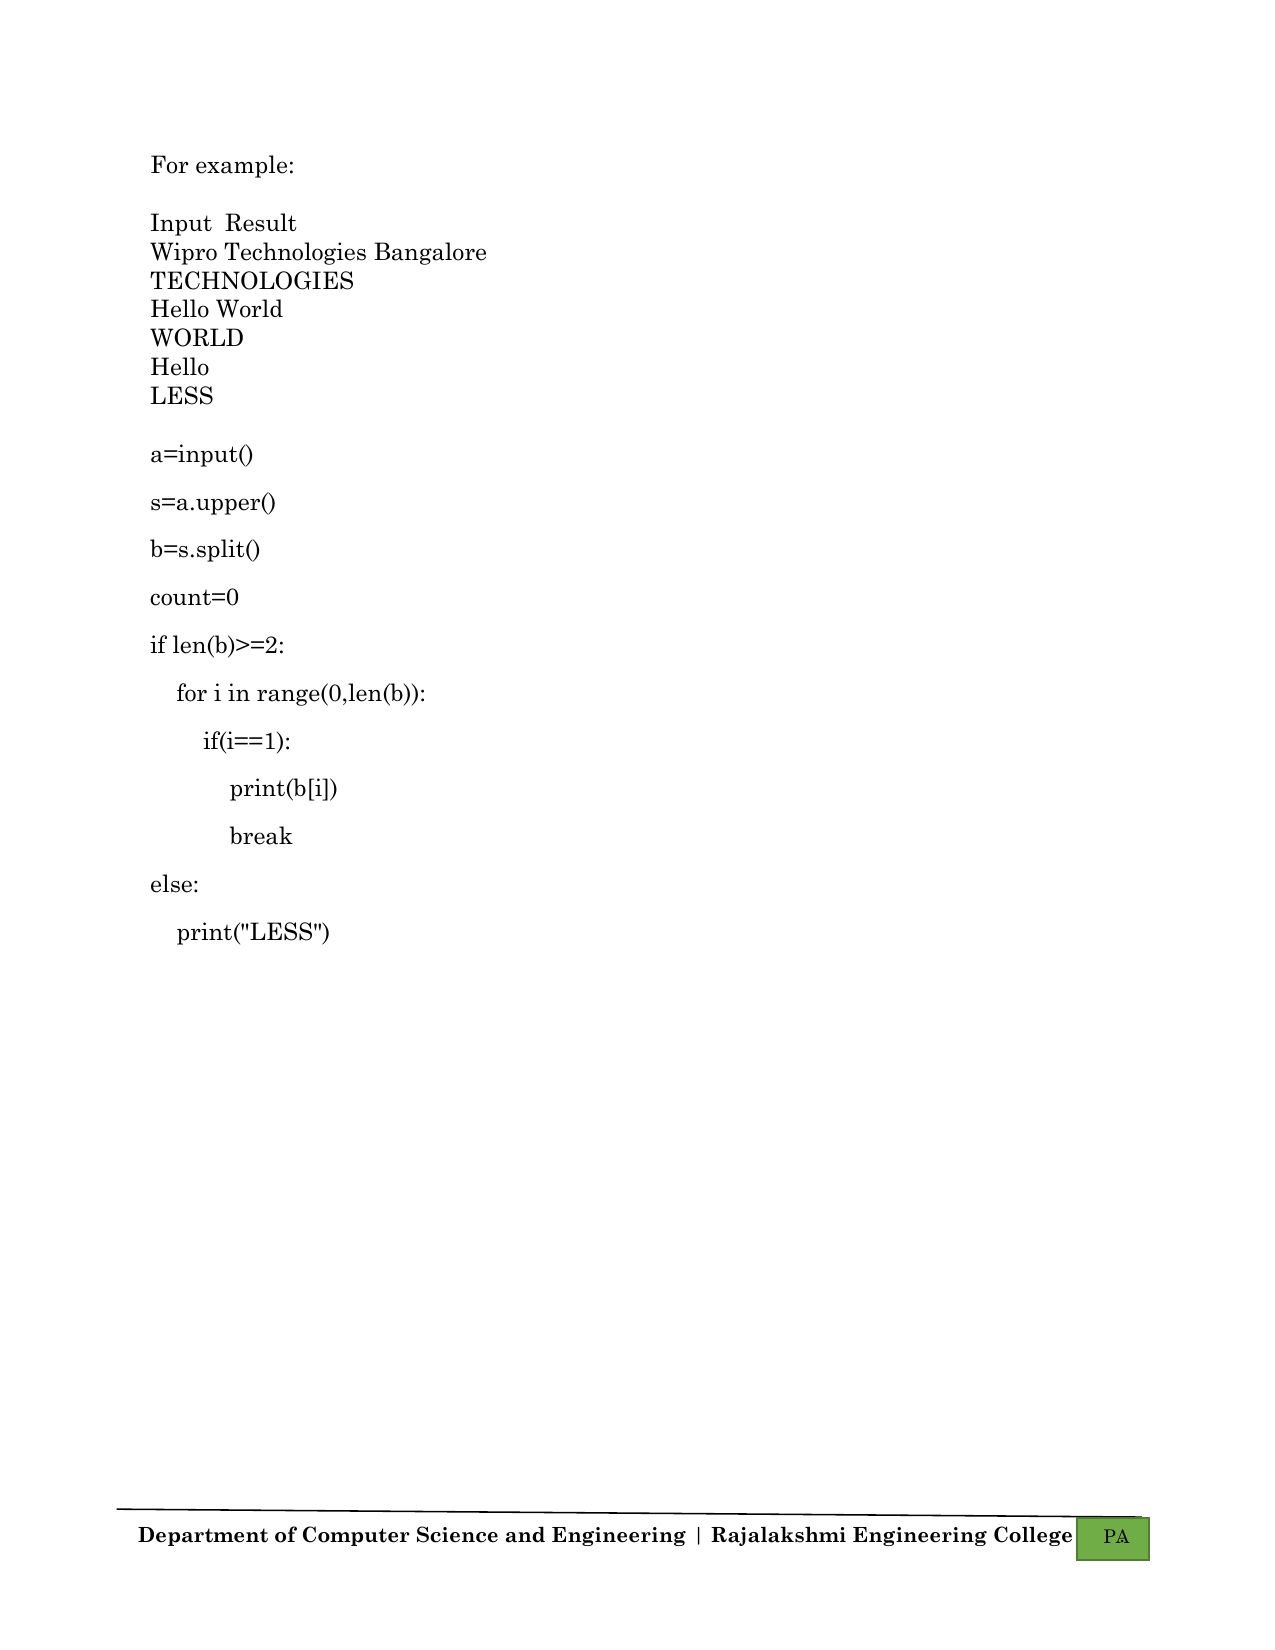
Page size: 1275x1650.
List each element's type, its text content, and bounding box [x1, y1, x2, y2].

text s=a.upper() [150, 486, 1125, 515]
text else: [150, 869, 1125, 898]
text break [150, 821, 1125, 850]
text For example: [150, 150, 1125, 179]
text WORLD [150, 323, 1125, 352]
text LESS [150, 381, 1125, 410]
text b=s.split() [150, 534, 1125, 563]
text if(i==1): [150, 725, 1125, 754]
text Input Result [150, 208, 1125, 237]
text TECHNOLOGIES [150, 265, 1125, 294]
text print("LESS") [150, 917, 1125, 946]
text Hello World [150, 294, 1125, 323]
text if len(b)>=2: [150, 630, 1125, 659]
text count=0 [150, 582, 1125, 611]
text a=input() [150, 438, 1125, 467]
text Wipro Technologies Bangalore [150, 237, 1125, 265]
text print(b[i]) [150, 773, 1125, 802]
text for i in range(0,len(b)): [150, 678, 1125, 706]
text Hello [150, 352, 1125, 381]
